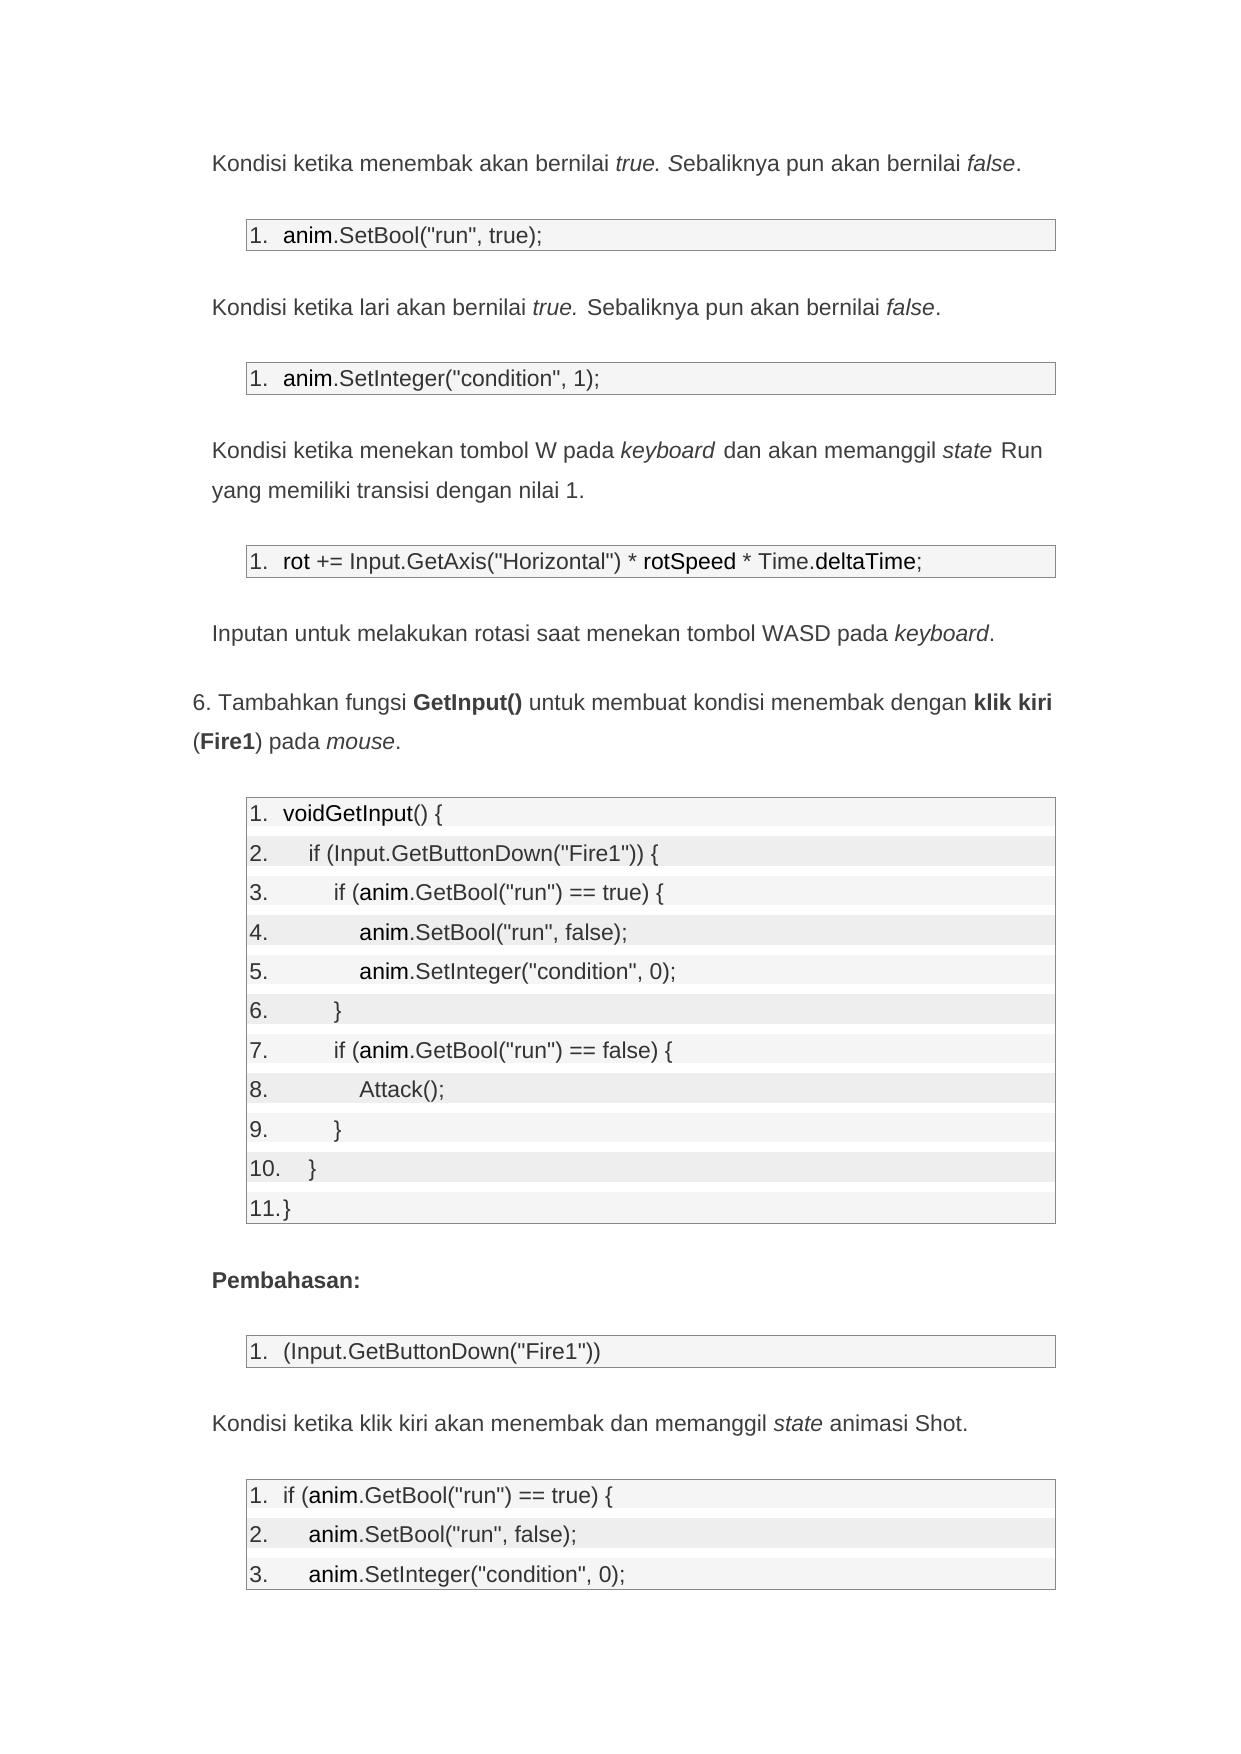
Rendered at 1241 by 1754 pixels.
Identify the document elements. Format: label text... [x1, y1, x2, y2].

list if (anim.GetBool("run") == true) { [247, 876, 1055, 905]
list if (anim.GetBool("run") == true) { [247, 1480, 1055, 1508]
text Kondisi ketika menekan tombol W pada keyboard dan akan memanggil state Run yang memiliki transisi dengan nilai 1. [212, 437, 1053, 503]
list } [247, 1192, 1055, 1223]
text 6. Tambahkan fungsi GetInput() untuk membuat kondisi menembak dengan klik kiri (Fire1) pada mouse. [192, 689, 1053, 754]
list rot += Input.GetAxis("Horizontal") * rotSpeed * Time.deltaTime; [247, 546, 1055, 577]
list if (Input.GetButtonDown("Fire1")) { [247, 836, 1055, 866]
list voidGetInput() { [247, 798, 1055, 826]
list anim.SetInteger("condition", 0); [247, 955, 1055, 984]
list } [247, 994, 1055, 1024]
list anim.SetInteger("condition", 0); [247, 1558, 1055, 1589]
list if (anim.GetBool("run") == false) { [247, 1034, 1055, 1063]
list Attack(); [247, 1073, 1055, 1103]
list anim.SetBool("run", true); [247, 220, 1055, 250]
list (Input.GetButtonDown("Fire1")) [247, 1336, 1055, 1367]
text Kondisi ketika klik kiri akan menembak dan memanggil state animasi Shot. [212, 1410, 1053, 1436]
list } [247, 1113, 1055, 1142]
list } [247, 1152, 1055, 1182]
list anim.SetBool("run", false); [247, 915, 1055, 945]
text Inputan untuk melakukan rotasi saat menekan tombol WASD pada keyboard. [212, 620, 1053, 646]
list anim.SetBool("run", false); [247, 1518, 1055, 1548]
text Kondisi ketika lari akan bernilai true. Sebaliknya pun akan bernilai false. [212, 293, 1053, 320]
text Pembahasan: [212, 1267, 1053, 1293]
list anim.SetInteger("condition", 1); [247, 363, 1055, 394]
text Kondisi ketika menembak akan bernilai true. Sebaliknya pun akan bernilai false. [212, 150, 1053, 176]
